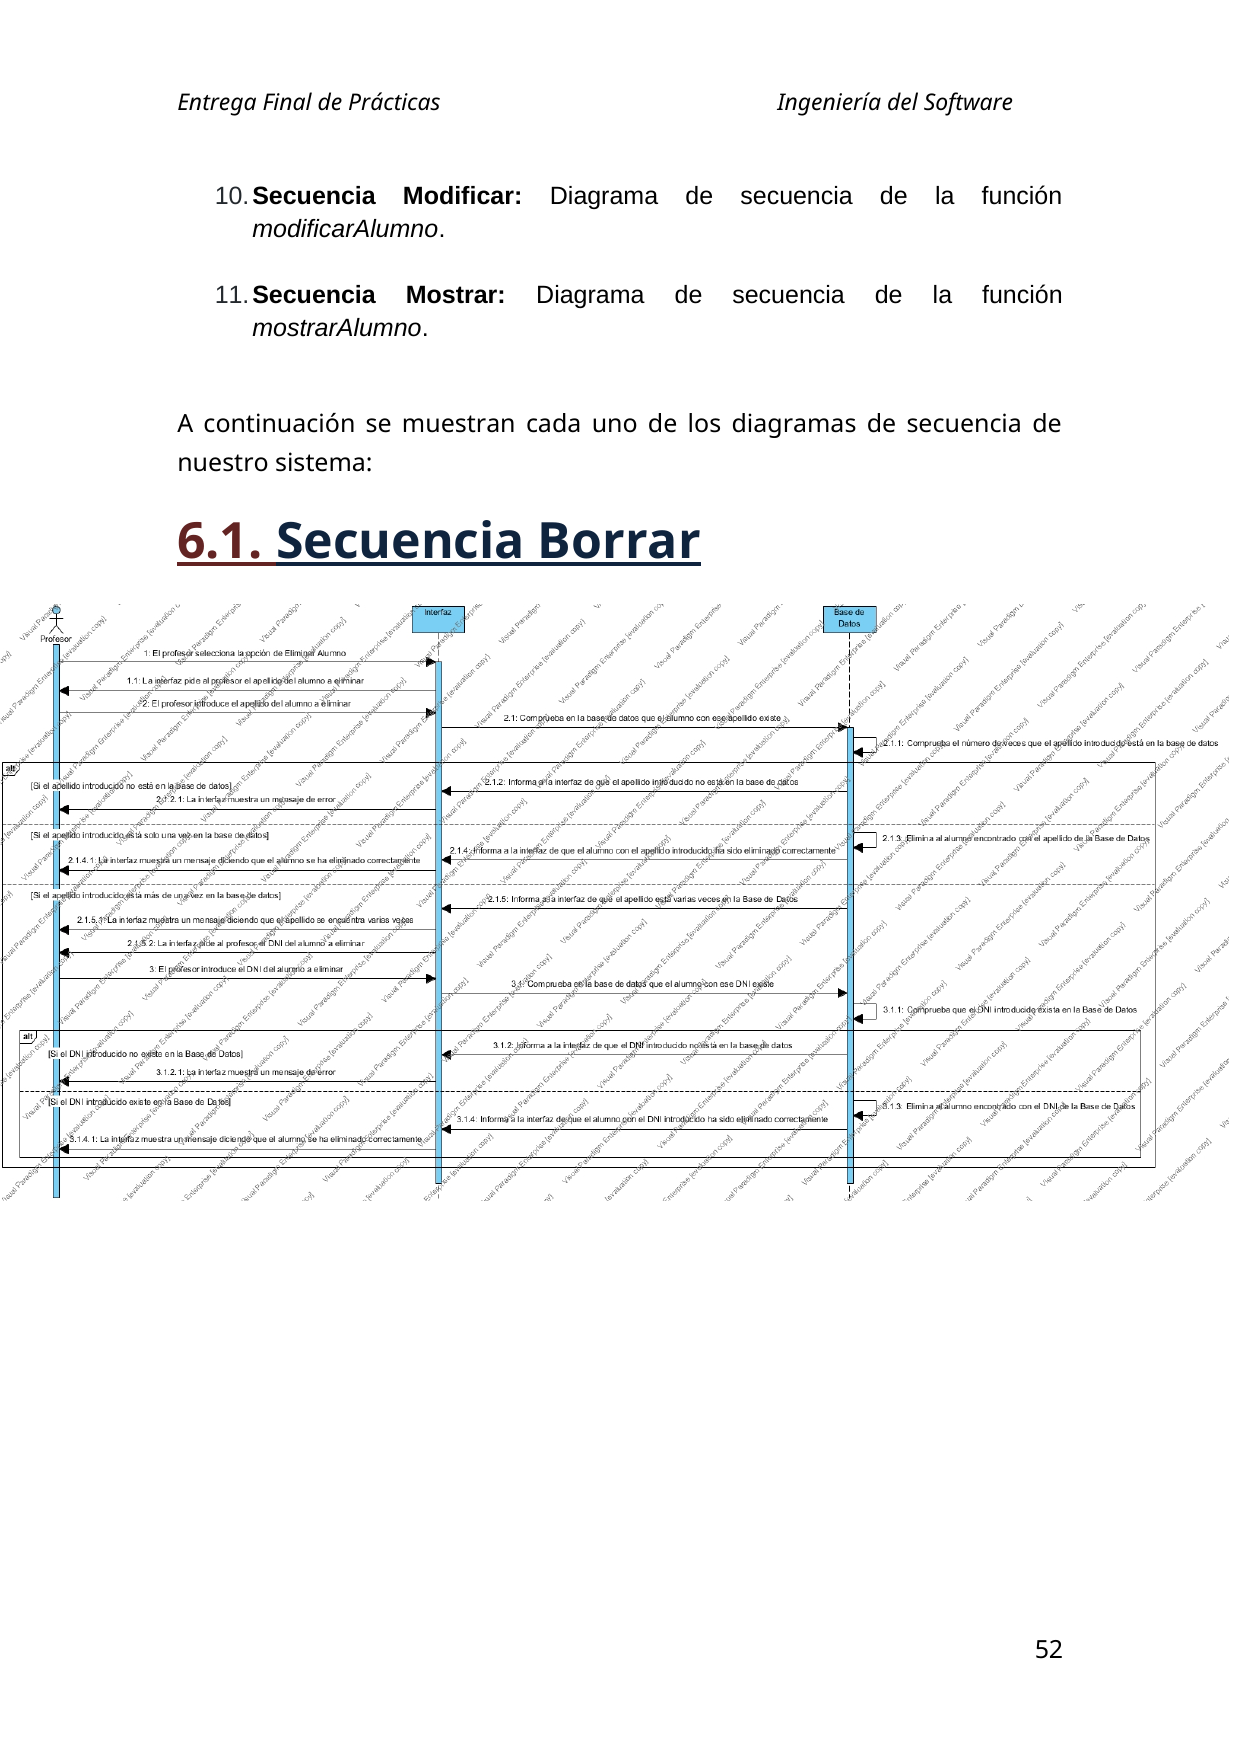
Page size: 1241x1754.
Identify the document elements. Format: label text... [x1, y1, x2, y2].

text 6.1. Secuencia Borrar [177, 505, 1063, 573]
list Secuencia Mostrar: Diagrama de secuencia de la función mostrarAlumno. [214, 280, 1063, 342]
text A continuación se muestran cada uno de los diagramas de secuencia de nuestro sistema: [177, 406, 1063, 479]
list Secuencia Modificar: Diagrama de secuencia de la función modificarAlumno. [214, 181, 1063, 242]
picture [0, 604, 1229, 1201]
